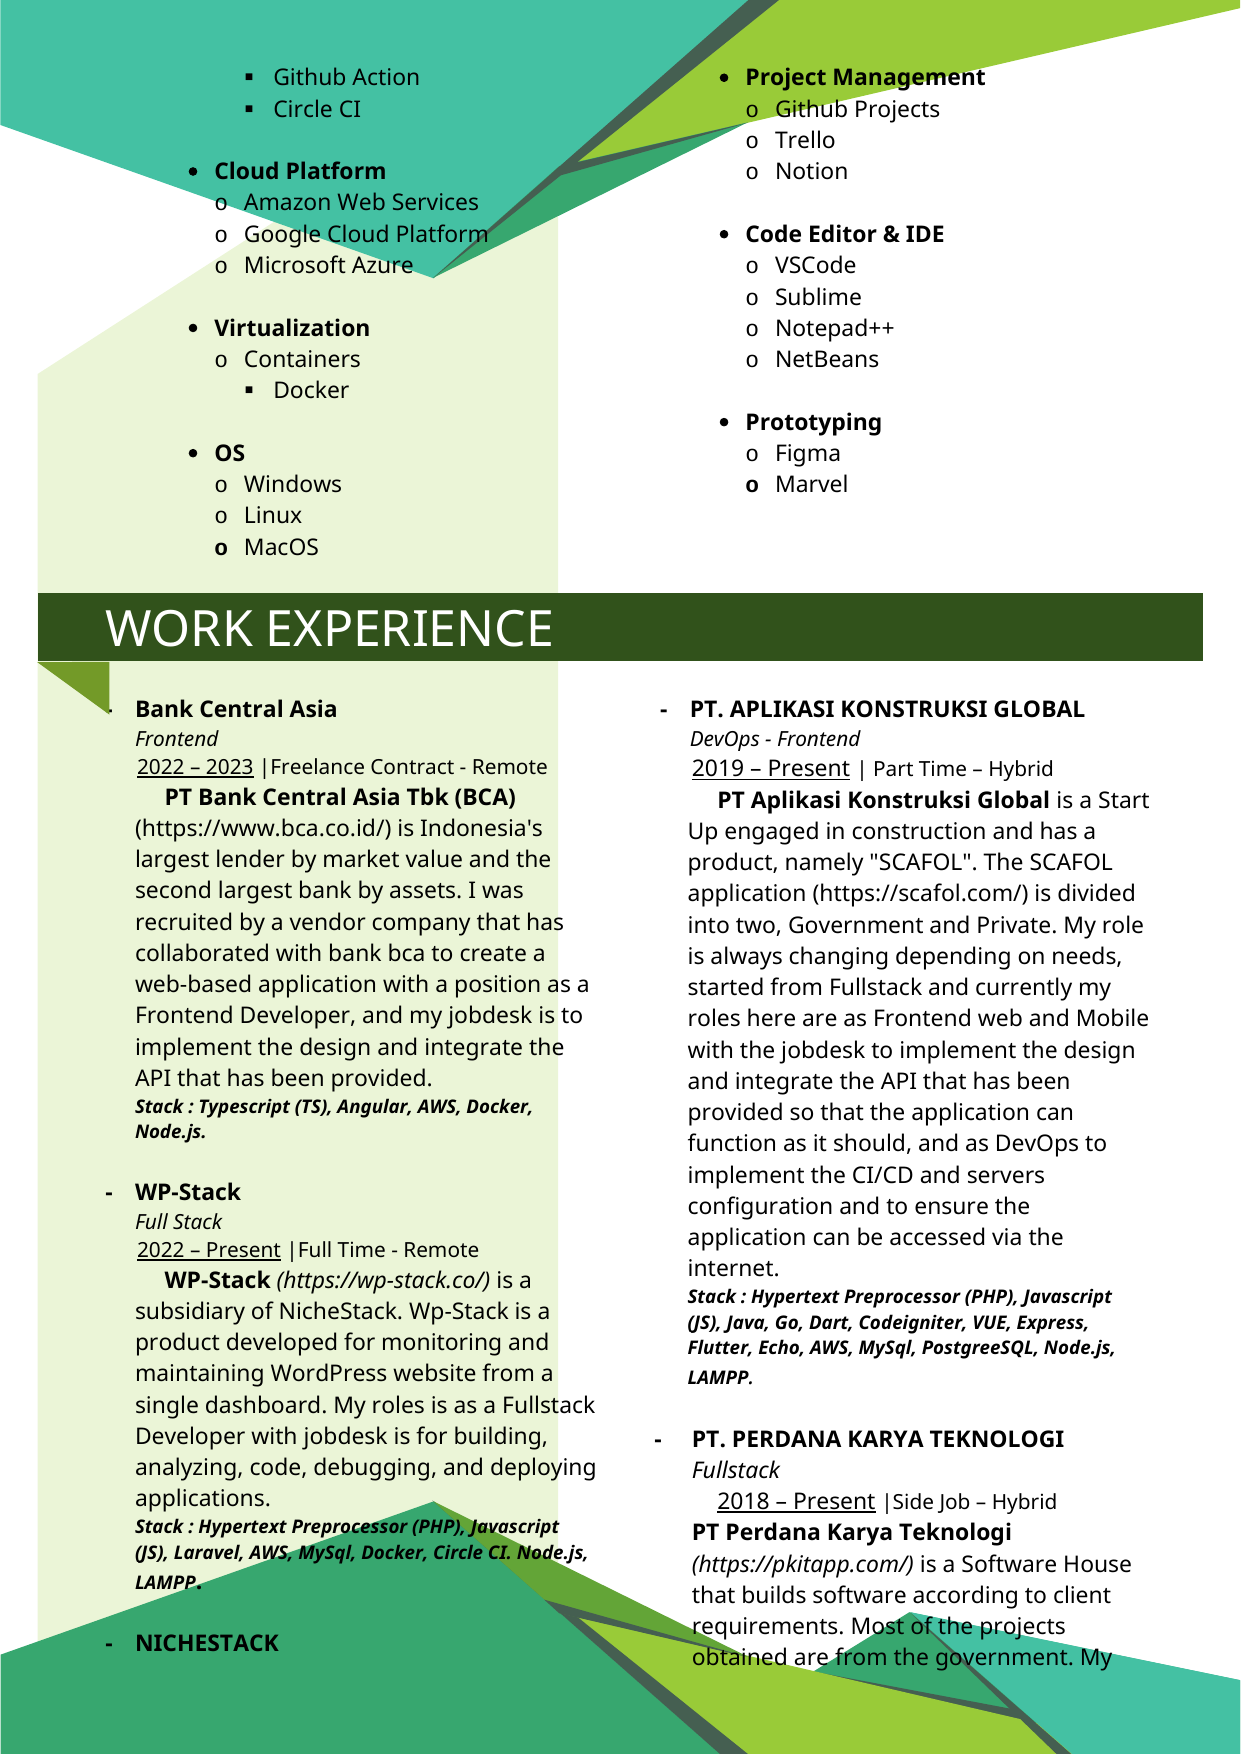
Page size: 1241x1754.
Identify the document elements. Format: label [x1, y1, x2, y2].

table_cell [93, 661, 648, 1673]
table_cell [671, 61, 1202, 562]
table_cell [648, 661, 1203, 1673]
table_header [38, 593, 93, 661]
table_header [93, 593, 1203, 661]
table_cell [38, 664, 93, 1673]
table_cell [38, 61, 139, 562]
table_cell [140, 61, 671, 562]
